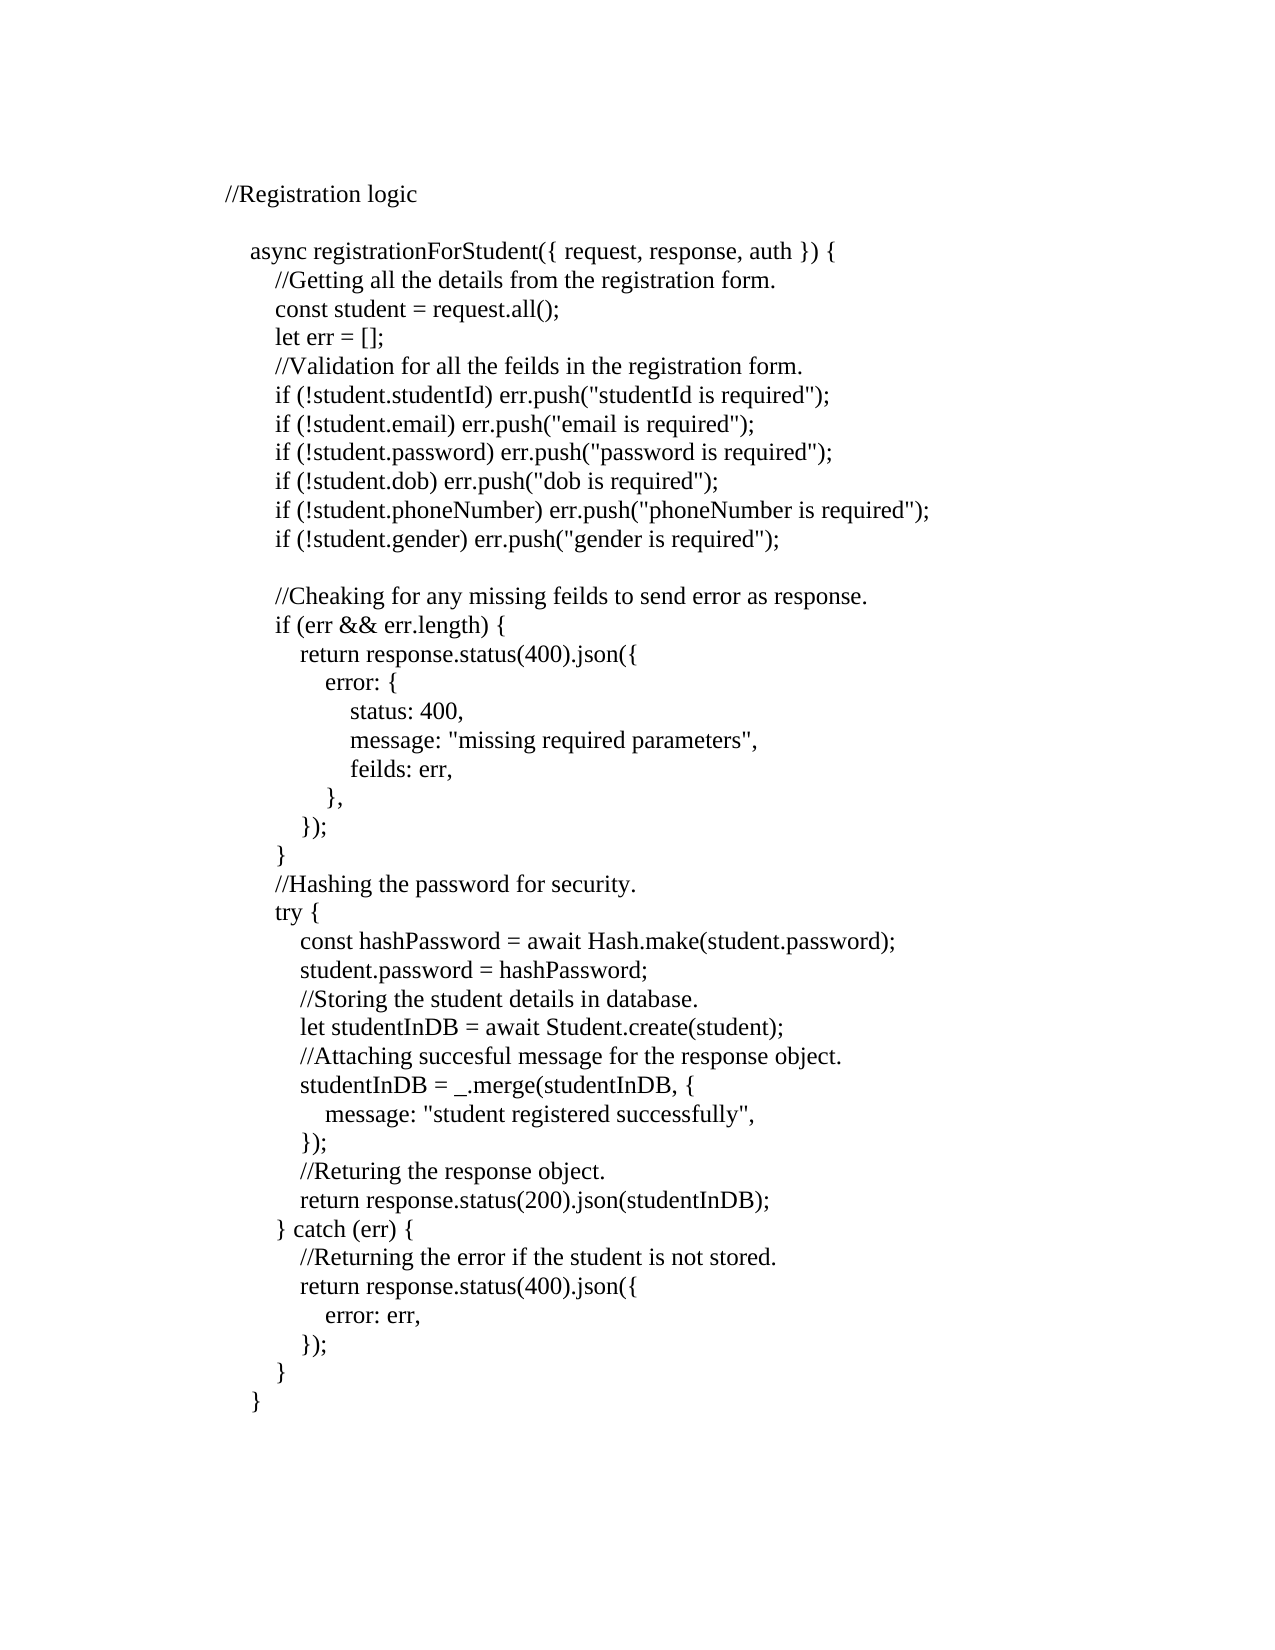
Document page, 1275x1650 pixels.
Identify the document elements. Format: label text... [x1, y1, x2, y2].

text message: "missing required parameters", [225, 725, 1125, 754]
text if (!student.phoneNumber) err.push("phoneNumber is required"); [225, 495, 1125, 524]
text return response.status(400).json({ [225, 639, 1125, 667]
text } [225, 1386, 1125, 1415]
text status: 400, [225, 696, 1125, 725]
text const student = request.all(); [225, 294, 1125, 322]
text }); [225, 1127, 1125, 1156]
text feilds: err, [225, 754, 1125, 782]
text //Cheaking for any missing feilds to send error as response. [225, 581, 1125, 610]
text return response.status(400).json({ [225, 1271, 1125, 1300]
text if (!student.dob) err.push("dob is required"); [225, 466, 1125, 495]
text return response.status(200).json(studentInDB); [225, 1185, 1125, 1214]
text //Hashing the password for security. [225, 869, 1125, 897]
text const hashPassword = await Hash.make(student.password); [225, 926, 1125, 955]
text //Getting all the details from the registration form. [225, 265, 1125, 294]
text }); [225, 811, 1125, 840]
text if (!student.email) err.push("email is required"); [225, 409, 1125, 437]
text //Registration logic [225, 179, 1125, 207]
text studentInDB = _.merge(studentInDB, { [225, 1070, 1125, 1099]
text }); [225, 1329, 1125, 1357]
text error: err, [225, 1300, 1125, 1329]
text if (!student.gender) err.push("gender is required"); [225, 524, 1125, 552]
text let studentInDB = await Student.create(student); [225, 1012, 1125, 1041]
text async registrationForStudent({ request, response, auth }) { [225, 236, 1125, 265]
text }, [225, 782, 1125, 811]
text } [225, 1357, 1125, 1386]
text //Validation for all the feilds in the registration form. [225, 351, 1125, 380]
text } [225, 840, 1125, 869]
text if (!student.password) err.push("password is required"); [225, 437, 1125, 466]
text try { [225, 897, 1125, 926]
text let err = []; [225, 322, 1125, 351]
text //Returing the response object. [225, 1156, 1125, 1185]
text //Attaching succesful message for the response object. [225, 1041, 1125, 1070]
text error: { [225, 667, 1125, 696]
text //Storing the student details in database. [225, 984, 1125, 1012]
text student.password = hashPassword; [225, 955, 1125, 984]
text message: "student registered successfully", [225, 1099, 1125, 1127]
text } catch (err) { [225, 1214, 1125, 1242]
text if (!student.studentId) err.push("studentId is required"); [225, 380, 1125, 409]
text if (err && err.length) { [225, 610, 1125, 639]
text //Returning the error if the student is not stored. [225, 1242, 1125, 1271]
